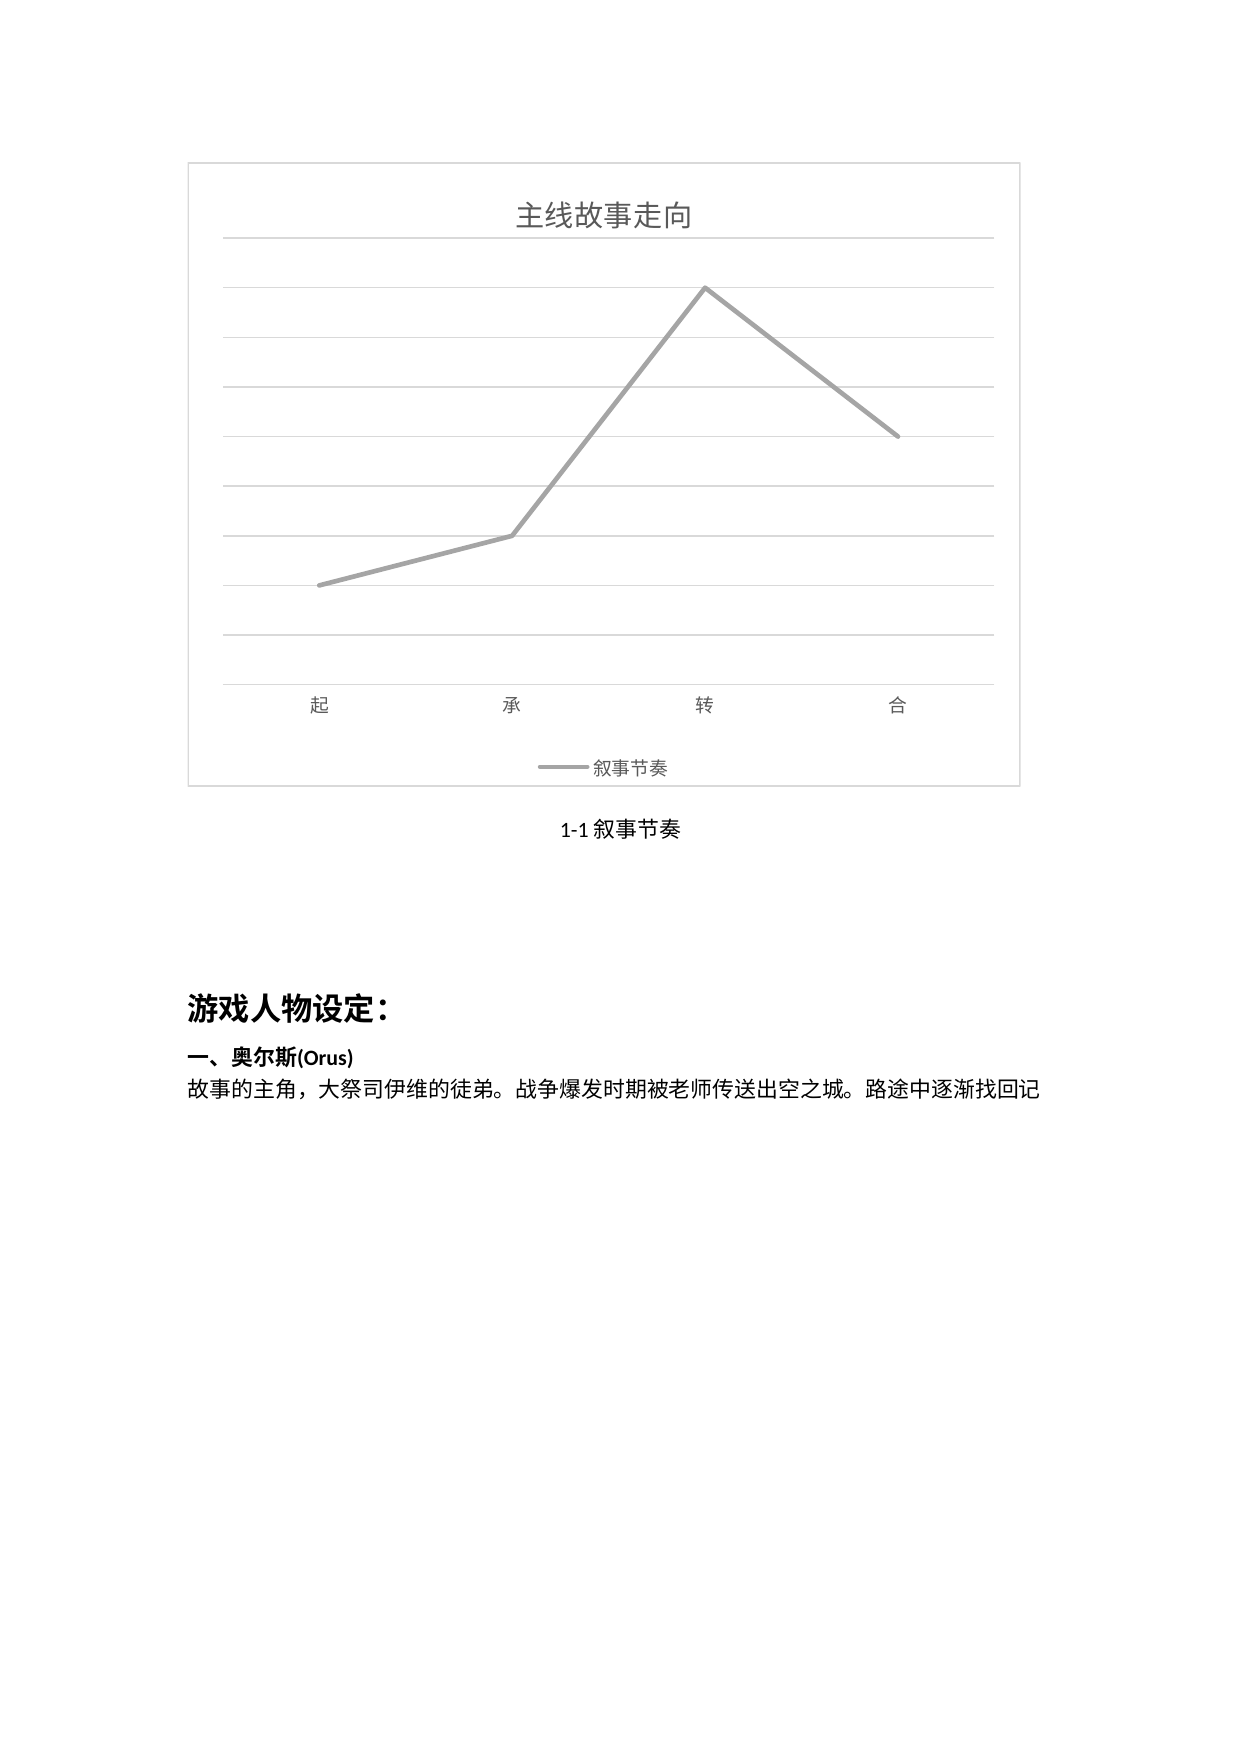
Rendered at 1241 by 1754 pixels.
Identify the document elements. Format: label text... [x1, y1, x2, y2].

text 游戏人物设定： [187, 974, 1053, 1039]
list 叙事节奏 [187, 812, 1053, 844]
text 故事的主角，大祭司伊维的徒弟。战争爆发时期被老师传送出空之城。路途中逐渐找回记忆，并回到中央城区阻止老师。 [187, 1072, 1053, 1104]
list 奥尔斯(Orus) [144, 1039, 1053, 1072]
